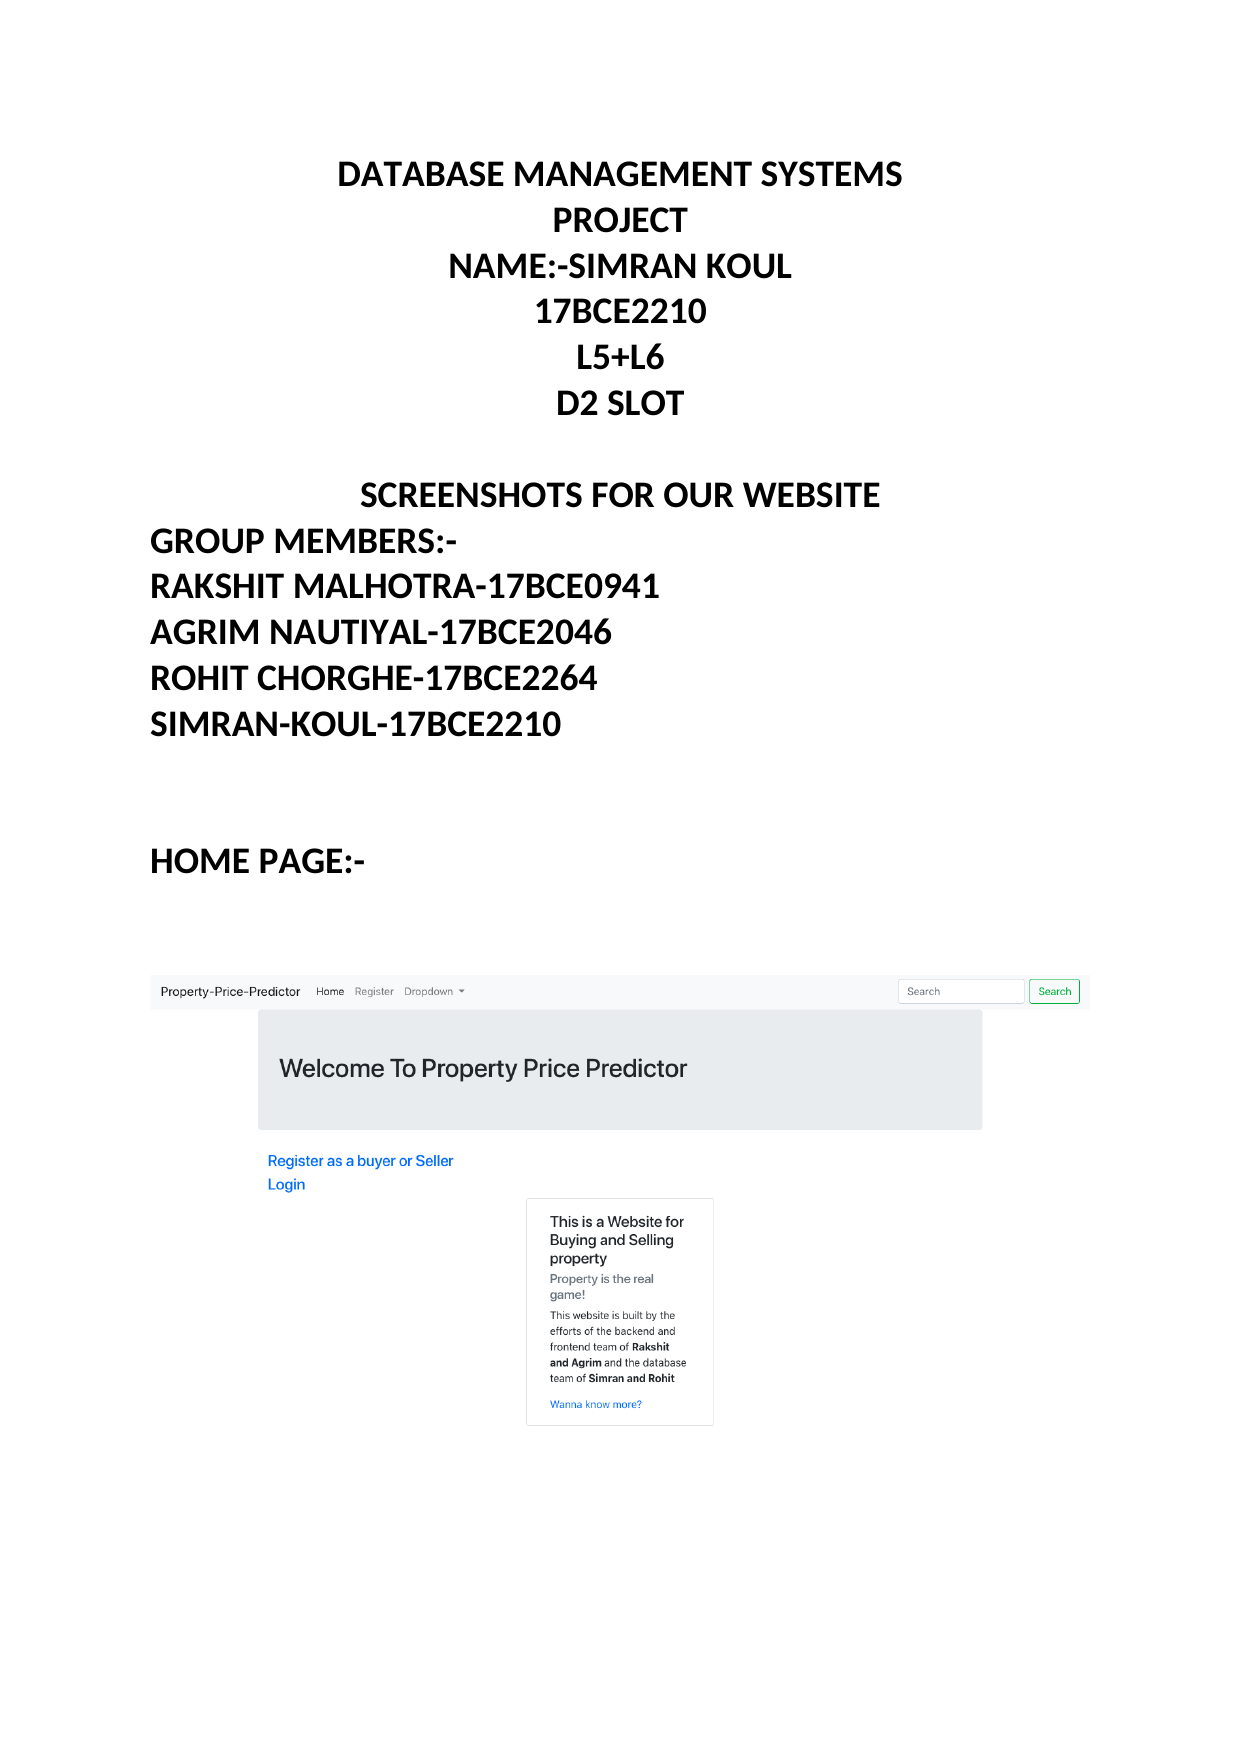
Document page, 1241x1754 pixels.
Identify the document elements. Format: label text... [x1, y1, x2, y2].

text L5+L6 [150, 333, 1090, 379]
text PROJECT [150, 196, 1090, 242]
text NAME:-SIMRAN KOUL [150, 242, 1090, 287]
text DATABASE MANAGEMENT SYSTEMS [150, 150, 1090, 196]
text RAKSHIT MALHOTRA-17BCE0941 [150, 562, 1090, 608]
text AGRIM NAUTIYAL-17BCE2046 [150, 608, 1090, 654]
text 17BCE2210 [150, 287, 1090, 333]
text ROHIT CHORGHE-17BCE2264 [150, 654, 1090, 700]
picture [150, 975, 1090, 1510]
text GROUP MEMBERS:- [150, 517, 1090, 562]
text D2 SLOT [150, 379, 1090, 425]
text HOME PAGE:- [150, 837, 1090, 883]
text SCREENSHOTS FOR OUR WEBSITE [150, 471, 1090, 517]
text SIMRAN-KOUL-17BCE2210 [150, 700, 1090, 746]
